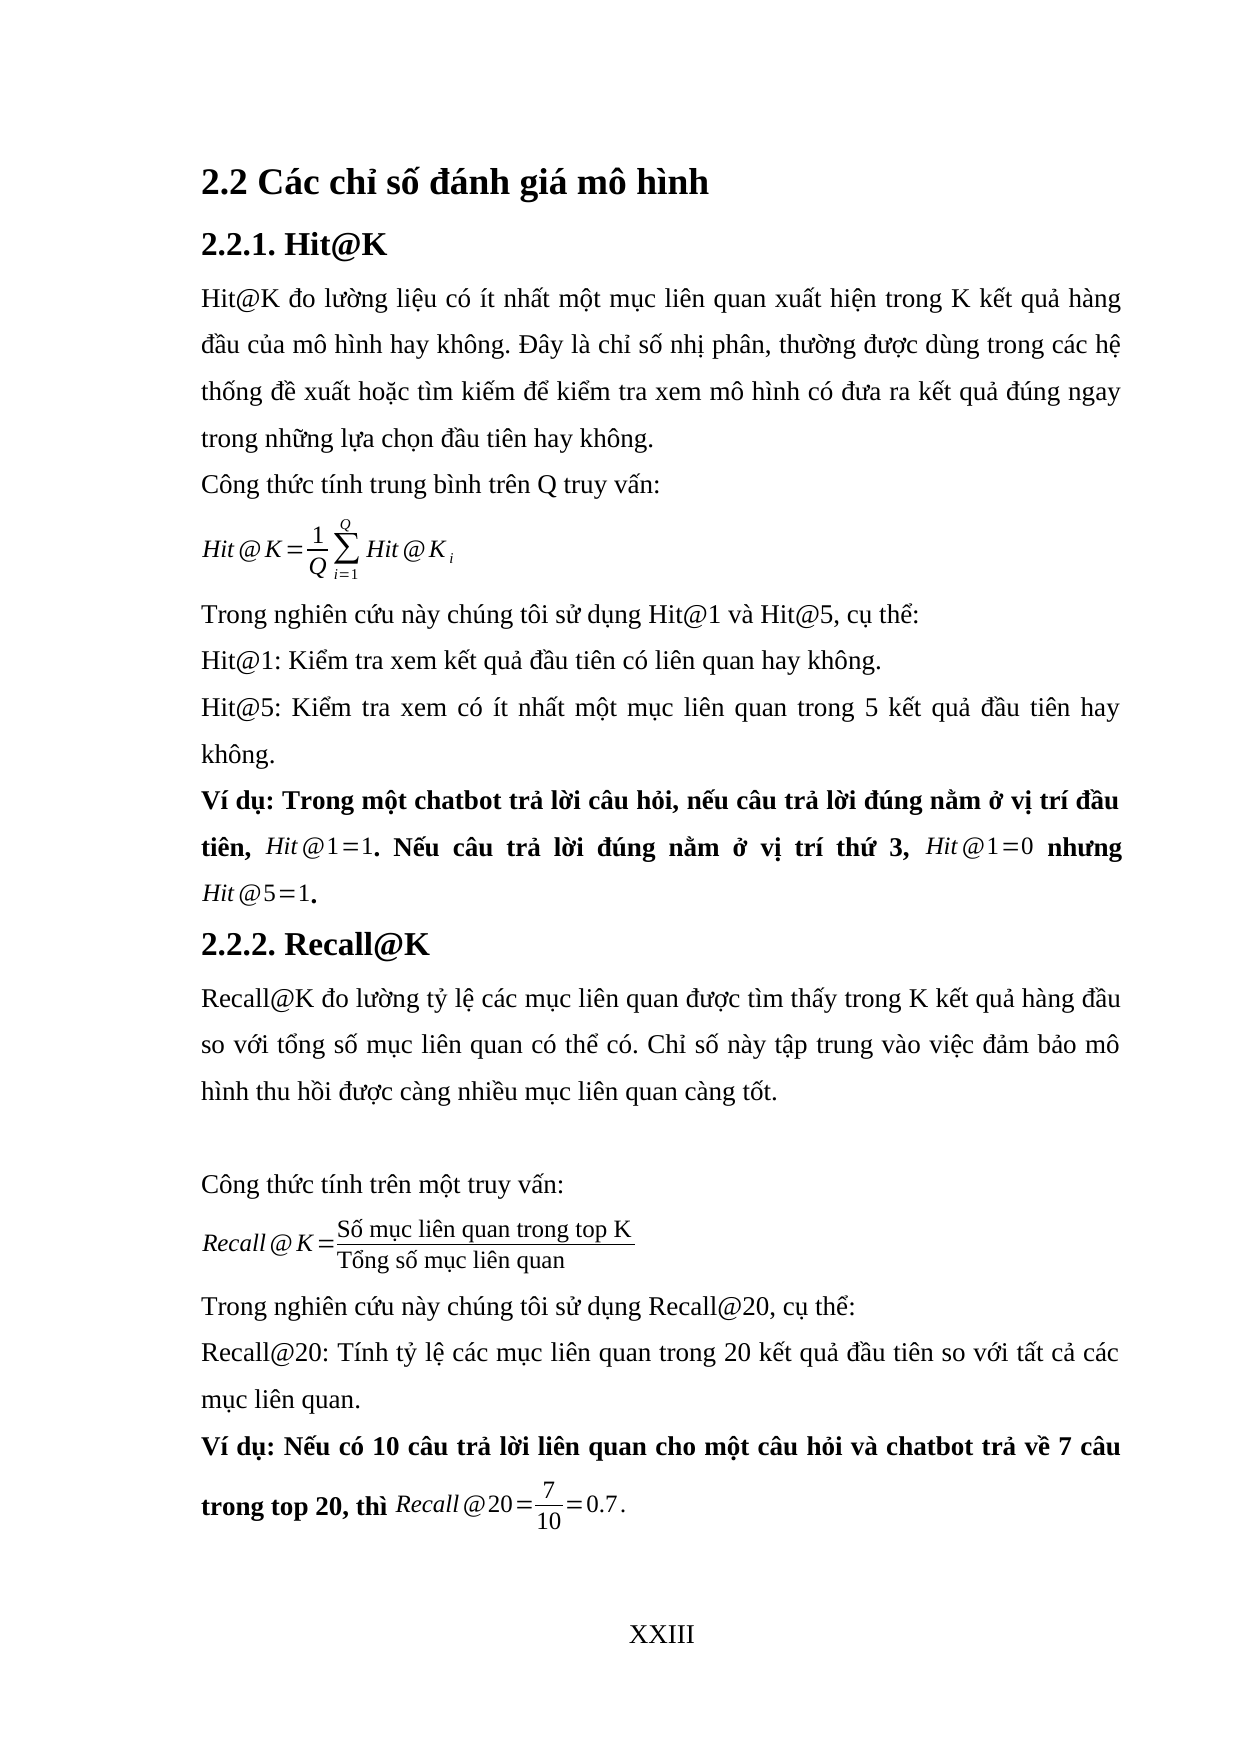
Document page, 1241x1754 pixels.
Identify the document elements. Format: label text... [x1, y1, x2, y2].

text Hit@5: Kiểm tra xem có ít nhất một mục liên quan trong 5 kết quả đầu tiên hay không. [201, 691, 1122, 769]
text Hit@1: Kiểm tra xem kết quả đầu tiên có liên quan hay không. [201, 644, 1122, 676]
text Ví dụ: Trong một chatbot trả lời câu hỏi, nếu câu trả lời đúng nằm ở vị trí đầu tiên, . Nếu câu trả lời đúng nằm ở vị trí thứ 3, nhưng . [201, 784, 1122, 909]
text Trong nghiên cứu này chúng tôi sử dụng Hit@1 và Hit@5, cụ thể: [201, 598, 1122, 629]
text Recall@K đo lường tỷ lệ các mục liên quan được tìm thấy trong K kết quả hàng đầu so với tổng số mục liên quan có thể có. Chỉ số này tập trung vào việc đảm bảo mô hình thu hồi được càng nhiều mục liên quan càng tốt. [201, 982, 1122, 1106]
subtitle Hit@K [201, 224, 1122, 262]
text Hit@K đo lường liệu có ít nhất một mục liên quan xuất hiện trong K kết quả hàng đầu của mô hình hay không. Đây là chỉ số nhị phân, thường được dùng trong các hệ thống đề xuất hoặc tìm kiếm để kiểm tra xem mô hình có đưa ra kết quả đúng ngay trong những lựa chọn đầu tiên hay không. [201, 282, 1122, 453]
text Recall@20: Tính tỷ lệ các mục liên quan trong 20 kết quả đầu tiên so với tất cả các mục liên quan. [201, 1336, 1122, 1414]
subtitle Các chỉ số đánh giá mô hình [201, 159, 1122, 203]
text Công thức tính trung bình trên Q truy vấn: [201, 468, 1122, 499]
text Công thức tính trên một truy vấn: [201, 1169, 1122, 1200]
subtitle Recall@K [201, 924, 1122, 963]
text Ví dụ: Nếu có 10 câu trả lời liên quan cho một câu hỏi và chatbot trả về 7 câu trong top 20, thì [201, 1430, 1122, 1535]
text Trong nghiên cứu này chúng tôi sử dụng Recall@20, cụ thể: [201, 1290, 1122, 1321]
